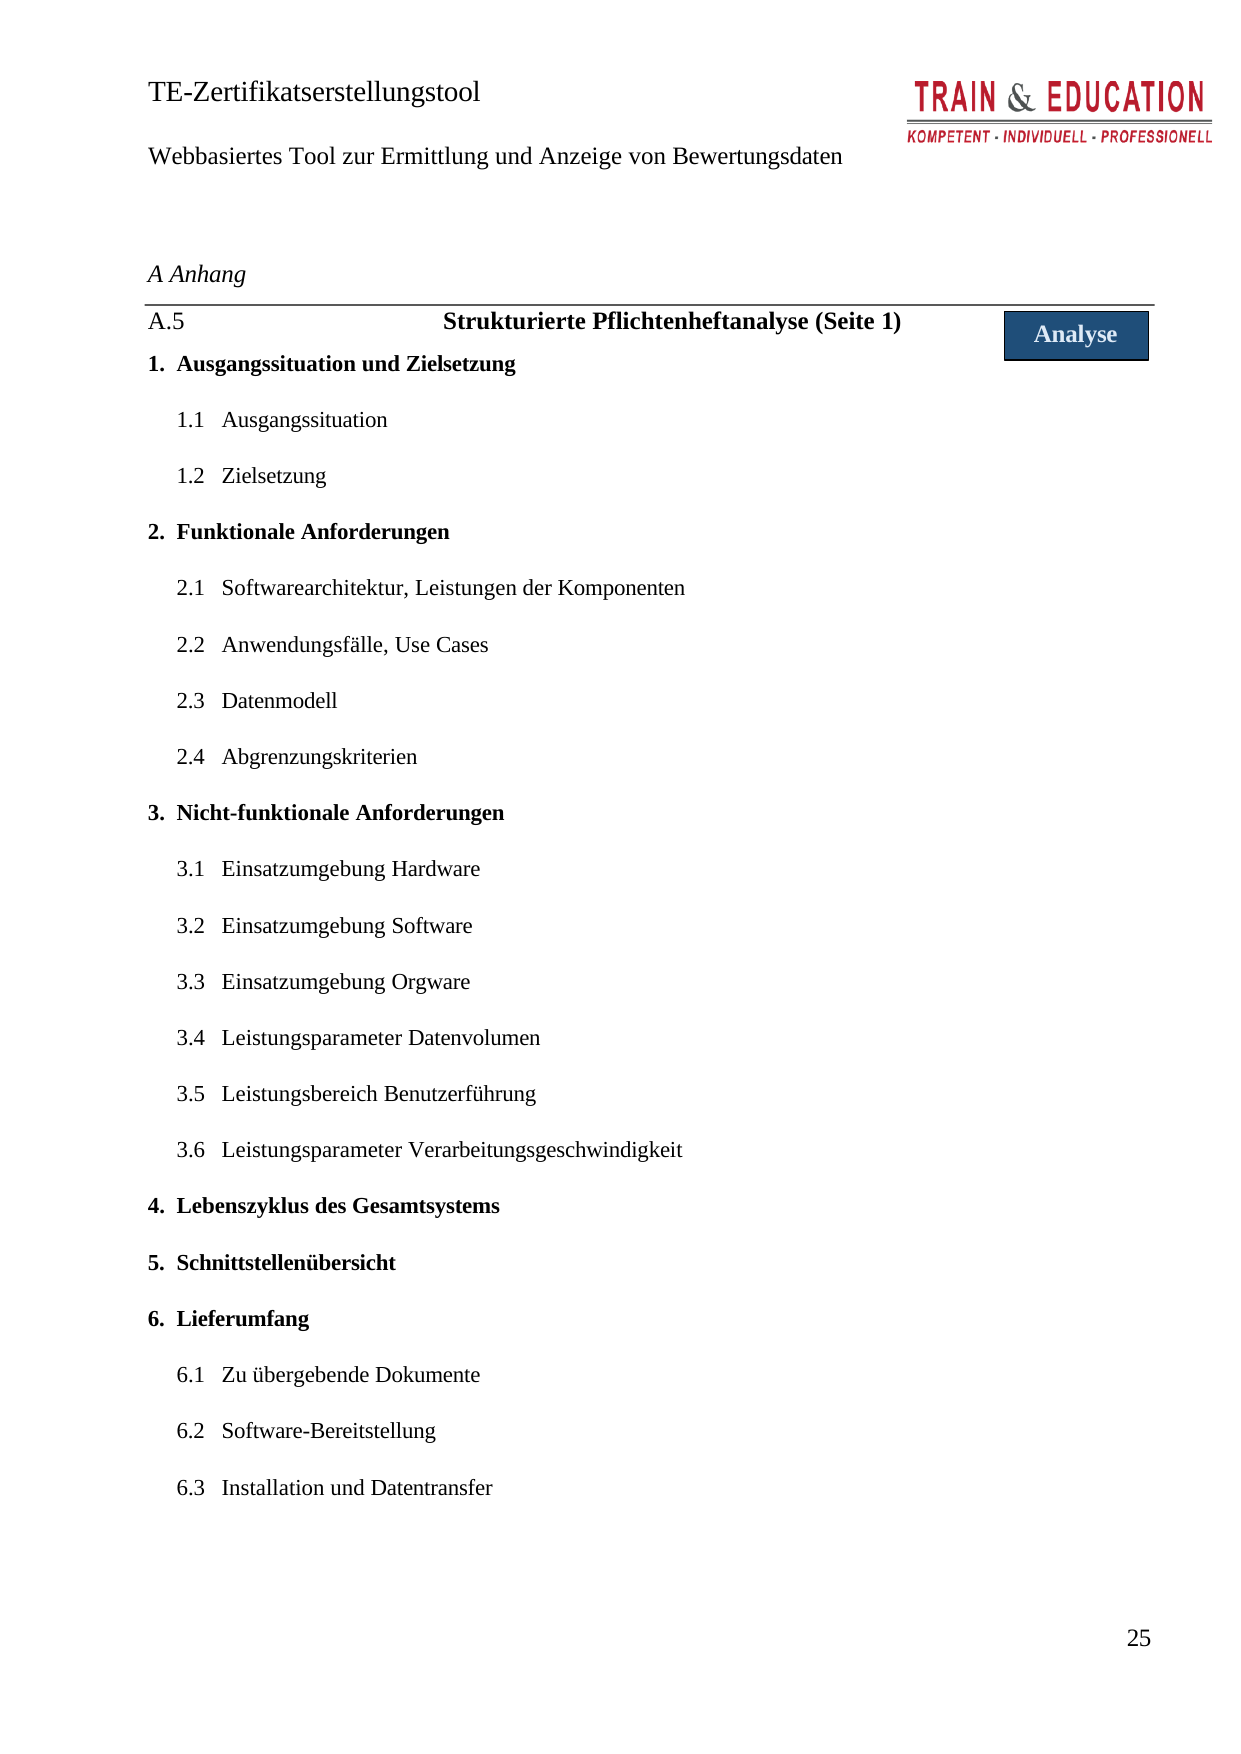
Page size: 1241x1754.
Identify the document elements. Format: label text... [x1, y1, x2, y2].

list Lebenszyklus des Gesamtsystems [148, 1192, 1178, 1219]
list Lieferumfang [148, 1305, 1178, 1331]
subtitle Strukturierte Pflichtenheftanalyse (Seite 1) [148, 306, 1178, 335]
picture [906, 81, 1213, 143]
list Anwendungsfälle, Use Cases [176, 631, 1178, 657]
list Leistungsbereich Benutzerführung [176, 1080, 1178, 1107]
list Einsatzumgebung Software [176, 912, 1178, 938]
list Schnittstellenübersicht [148, 1249, 1178, 1275]
list Leistungsparameter Datenvolumen [176, 1024, 1178, 1050]
list Funktionale Anforderungen [148, 518, 1178, 544]
list Softwarearchitektur, Leistungen der Komponenten [176, 574, 1178, 601]
list Datenmodell [176, 687, 1178, 713]
list Ausgangssituation und Zielsetzung [148, 349, 1178, 376]
list Leistungsparameter Verarbeitungsgeschwindigkeit [176, 1136, 1178, 1163]
list Ausgangssituation [176, 406, 1178, 432]
list Nicht-funktionale Anforderungen [148, 799, 1178, 826]
list Zielsetzung [176, 462, 1178, 488]
list Installation und Datentransfer [176, 1473, 1178, 1500]
list Zu übergebende Dokumente [176, 1361, 1178, 1388]
list Einsatzumgebung Hardware [176, 855, 1178, 882]
list Software-Bereitstellung [176, 1418, 1178, 1444]
list Einsatzumgebung Orgware [176, 968, 1178, 994]
text A Anhang [148, 259, 1178, 288]
list Abgrenzungskriterien [176, 743, 1178, 769]
